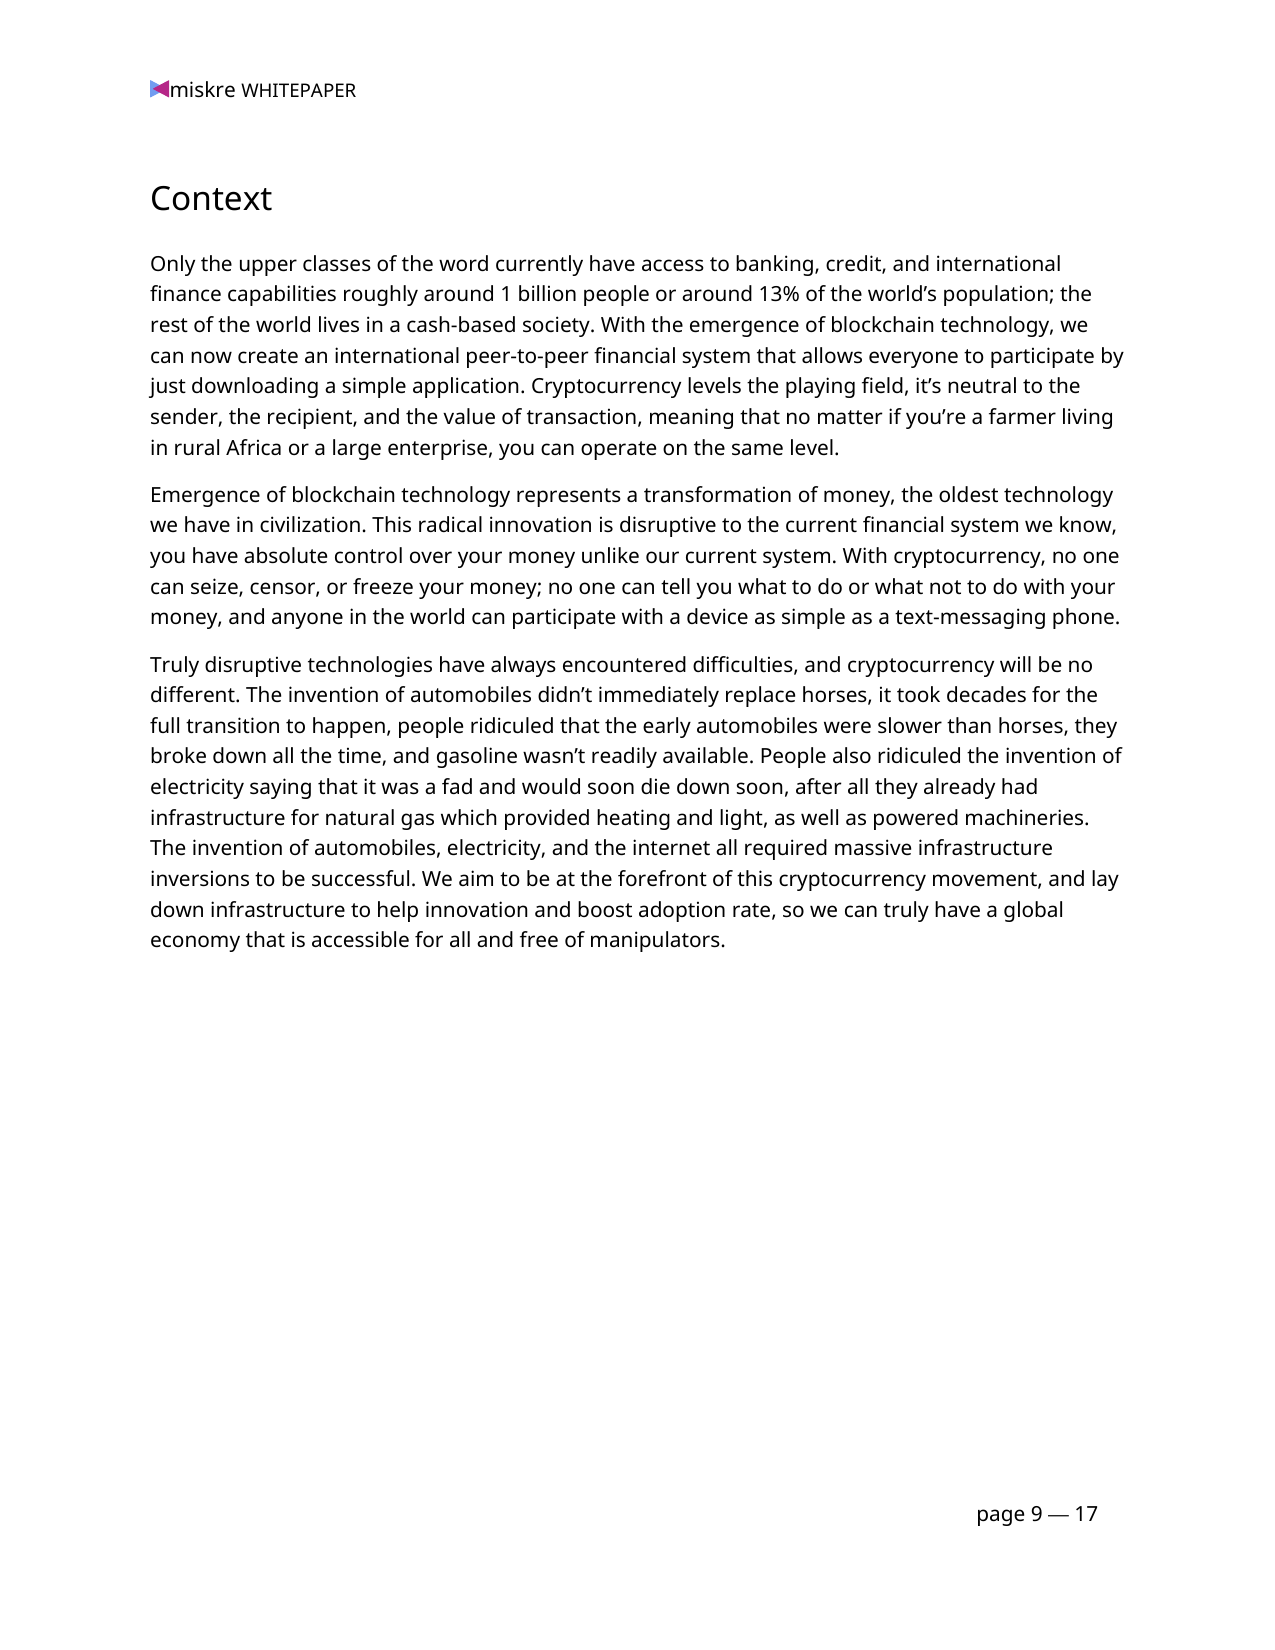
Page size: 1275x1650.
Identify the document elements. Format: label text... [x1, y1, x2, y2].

text Only the upper classes of the word currently have access to banking, credit, and international finance capabilities roughly around 1 billion people or around 13% of the world’s population; the rest of the world lives in a cash-based society. With the emergence of blockchain technology, we can now create an international peer-to-peer financial system that allows everyone to participate by just downloading a simple application. Cryptocurrency levels the playing field, it’s neutral to the sender, the recipient, and the value of transaction, meaning that no matter if you’re a farmer living in rural Africa or a large enterprise, you can operate on the same level. [150, 249, 1125, 461]
subtitle Context [150, 175, 1125, 220]
text Truly disruptive technologies have always encountered difficulties, and cryptocurrency will be no different. The invention of automobiles didn’t immediately replace horses, it took decades for the full transition to happen, people ridiculed that the early automobiles were slower than horses, they broke down all the time, and gasoline wasn’t readily available. People also ridiculed the invention of electricity saying that it was a fad and would soon die down soon, after all they already had infrastructure for natural gas which provided heating and light, as well as powered machineries. The invention of automobiles, electricity, and the internet all required massive infrastructure inversions to be successful. We aim to be at the forefront of this cryptocurrency movement, and lay down infrastructure to help innovation and boost adoption rate, so we can truly have a global economy that is accessible for all and free of manipulators. [150, 650, 1125, 954]
text Emergence of blockchain technology represents a transformation of money, the oldest technology we have in civilization. This radical innovation is disruptive to the current financial system we know, you have absolute control over your money unlike our current system. With cryptocurrency, no one can seize, censor, or freeze your money; no one can tell you what to do or what not to do with your money, and anyone in the world can participate with a device as simple as a text-messaging phone. [150, 480, 1125, 631]
